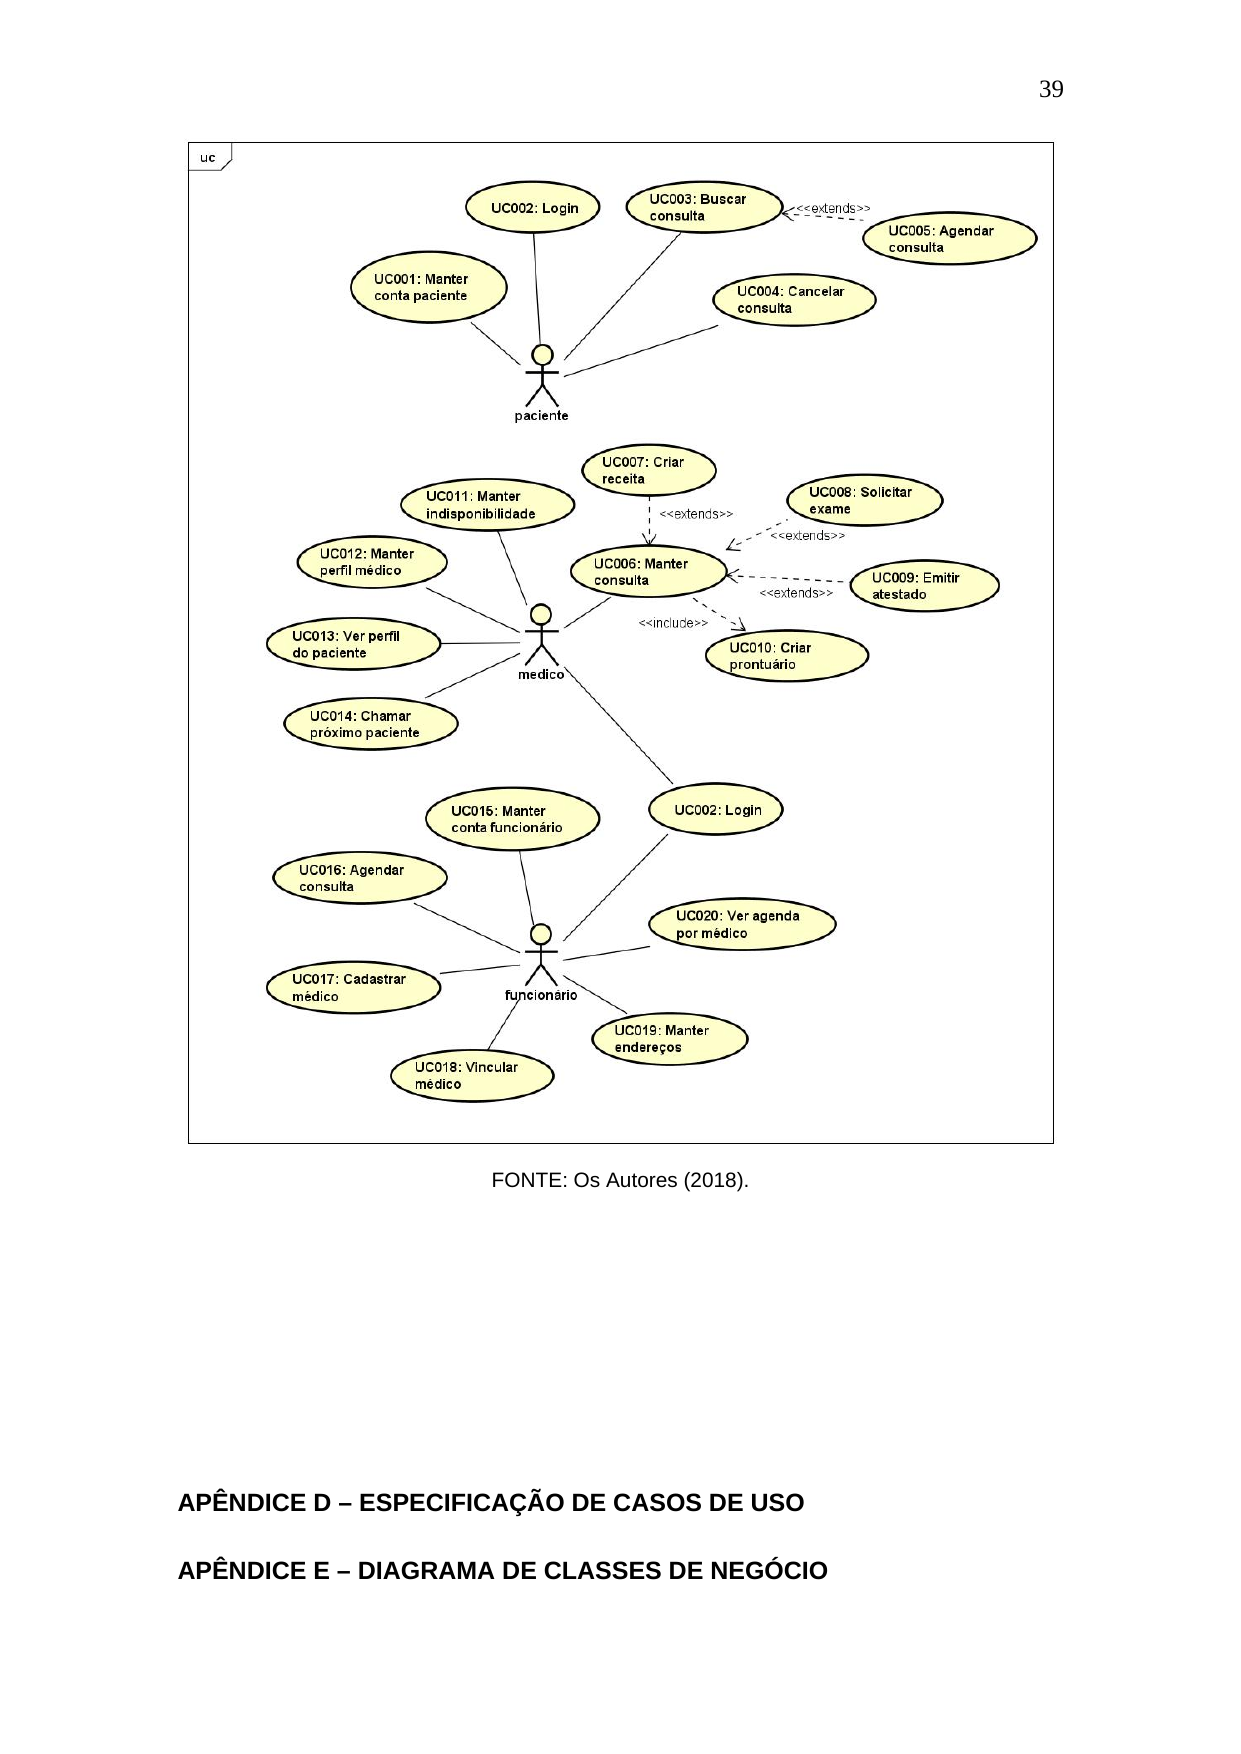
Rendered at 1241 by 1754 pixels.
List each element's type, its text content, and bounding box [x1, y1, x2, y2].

subtitle APÊNDICE D – ESPECIFICAÇÃO DE CASOS DE USO [177, 1488, 1064, 1516]
picture [177, 131, 1064, 1154]
text FONTE: Os Autores (2018). [177, 1168, 1064, 1192]
subtitle APÊNDICE E – DIAGRAMA DE CLASSES DE NEGÓCIO [177, 1556, 1064, 1584]
